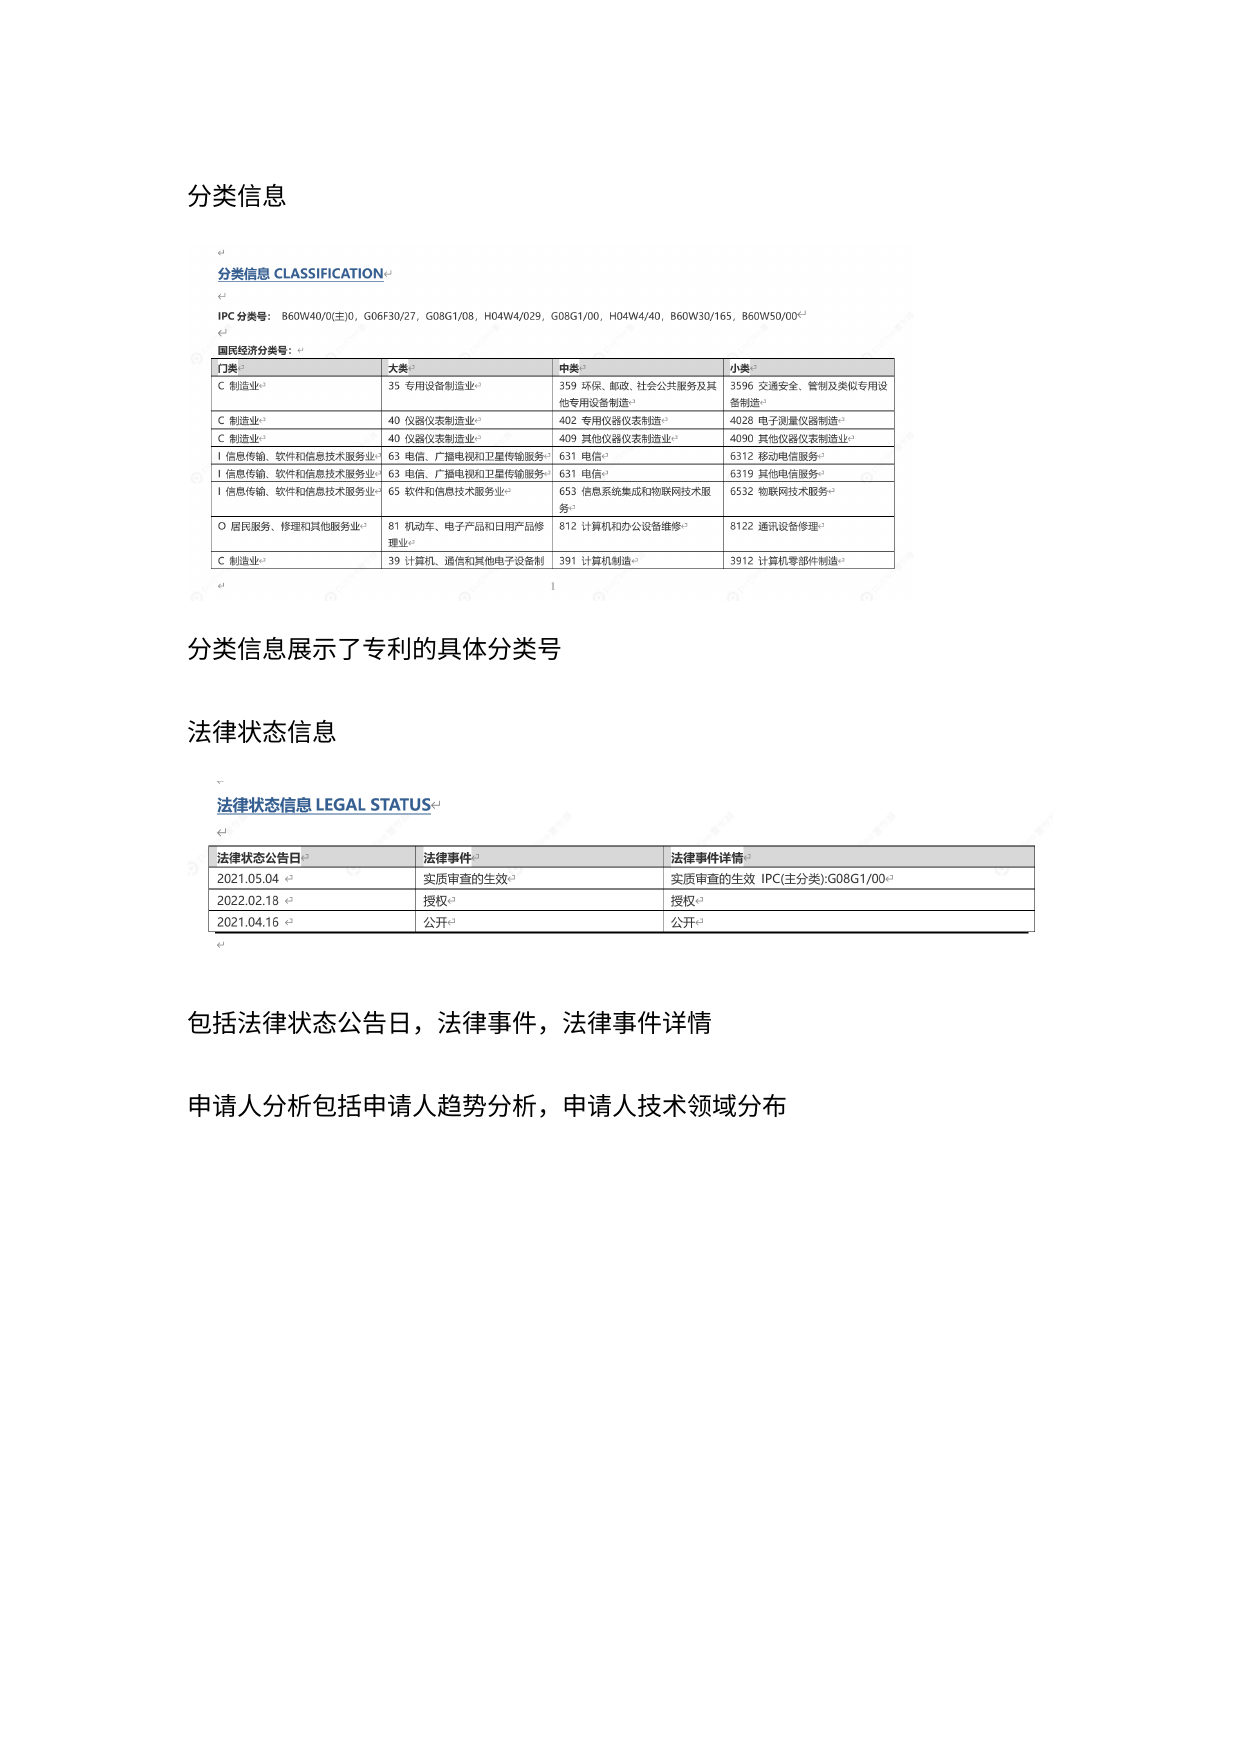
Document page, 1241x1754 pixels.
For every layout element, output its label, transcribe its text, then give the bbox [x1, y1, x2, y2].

picture [187, 245, 918, 601]
picture [187, 781, 1053, 952]
text 申请人分析包括申请人趋势分析，申请人技术领域分布 [187, 1072, 1053, 1137]
text 分类信息展示了专利的具体分类号 [187, 615, 1053, 680]
text 分类信息 [187, 162, 1053, 227]
text 法律状态信息 [187, 698, 1053, 763]
text 包括法律状态公告日，法律事件，法律事件详情 [187, 989, 1053, 1054]
